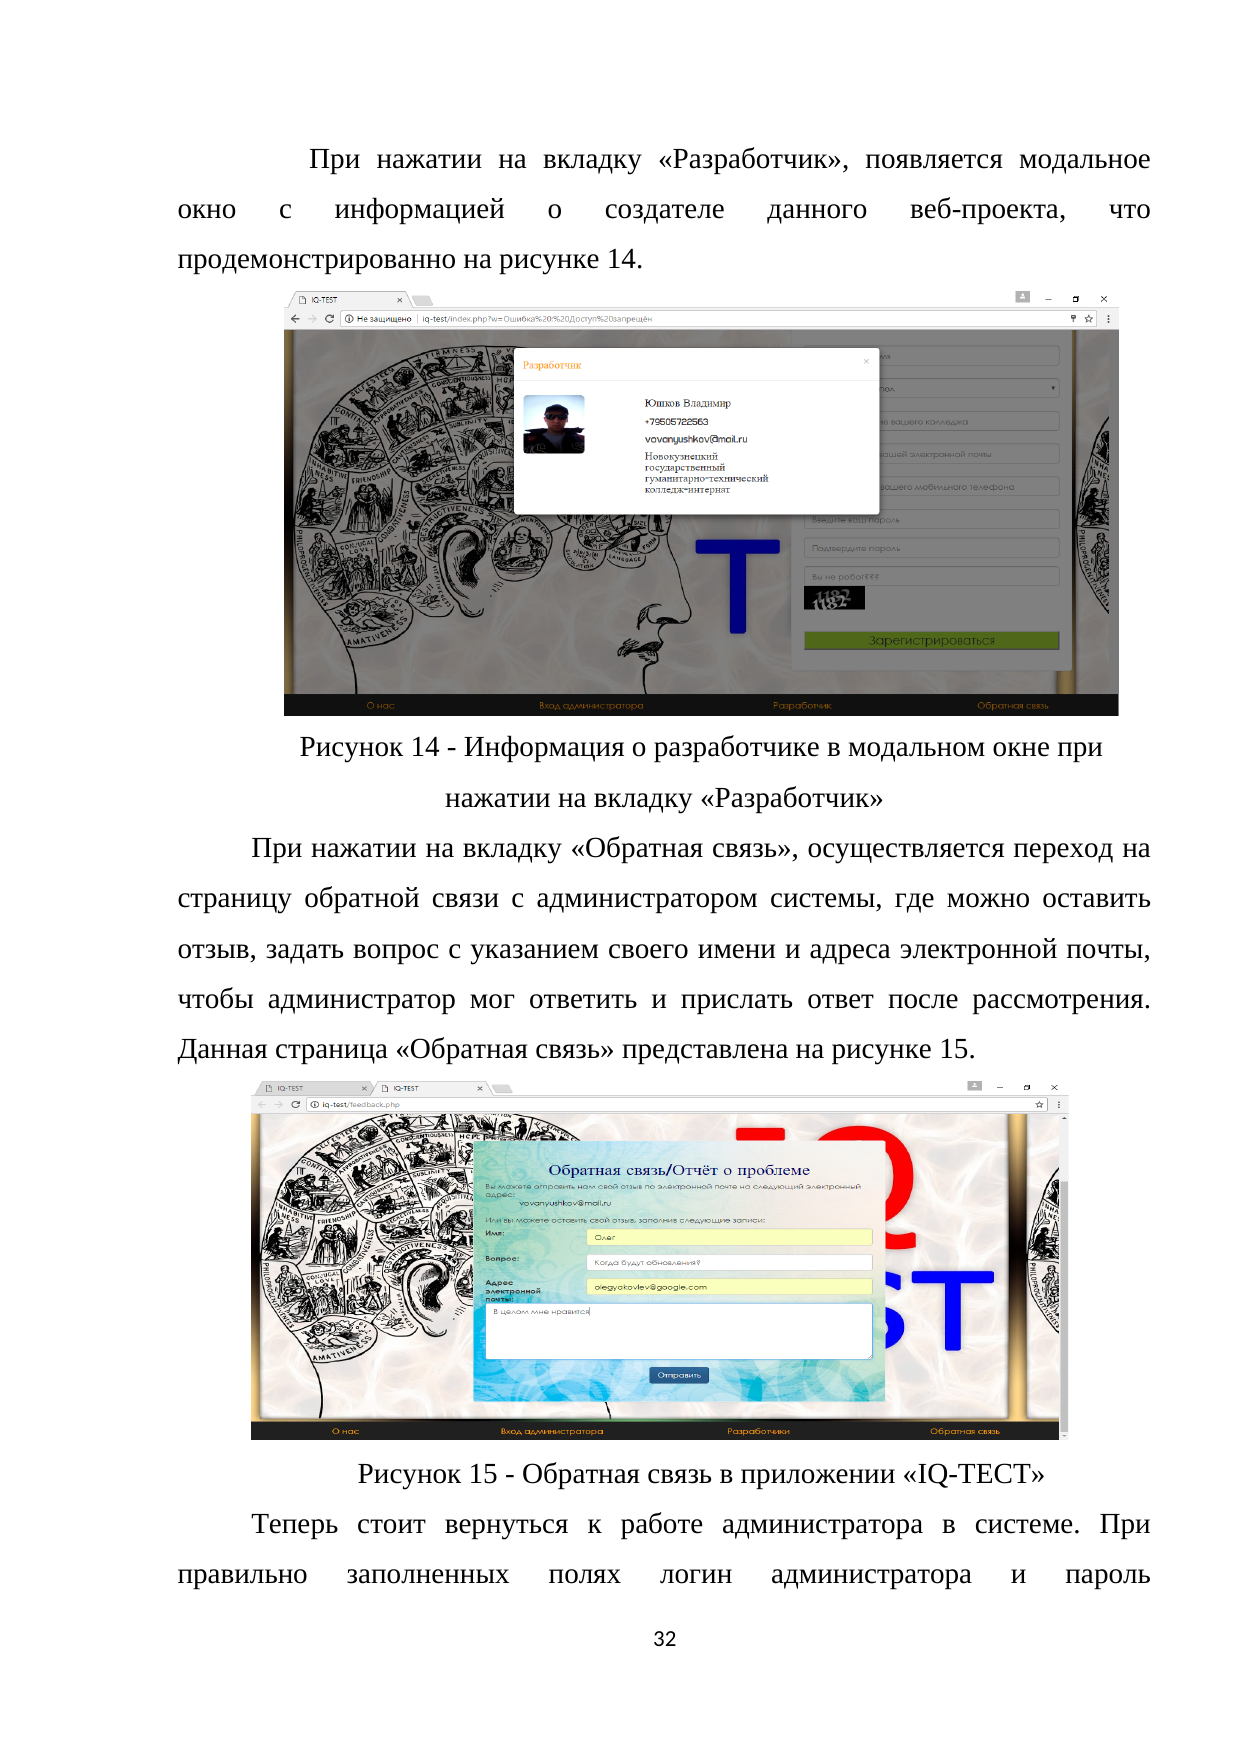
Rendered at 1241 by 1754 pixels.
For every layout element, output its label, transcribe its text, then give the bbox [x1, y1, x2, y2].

text При нажатии на вкладку «Разработчик», появляется модальное окно с информацией о создателе данного веб-проекта, что продемонстрированно на рисунке 14. [177, 141, 1152, 275]
text Рисунок 14 - Информация о разработчике в модальном окне при нажатии на вкладку «Разработчик» [177, 729, 1152, 813]
text Рисунок 15 - Обратная связь в приложении «IQ-ТЕСТ» [177, 1456, 1152, 1489]
picture [284, 291, 1119, 716]
text При нажатии на вкладку «Обратная связь», осуществляется переход на страницу обратной связи с администратором системы, где можно оставить отзыв, задать вопрос с указанием своего имени и адреса электронной почты, чтобы администратор мог ответить и прислать ответ после рассмотрения. Данная страница «Обратная связь» представлена на рисунке 15. [177, 830, 1152, 1065]
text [177, 1506, 1152, 1590]
picture [251, 1081, 1069, 1440]
